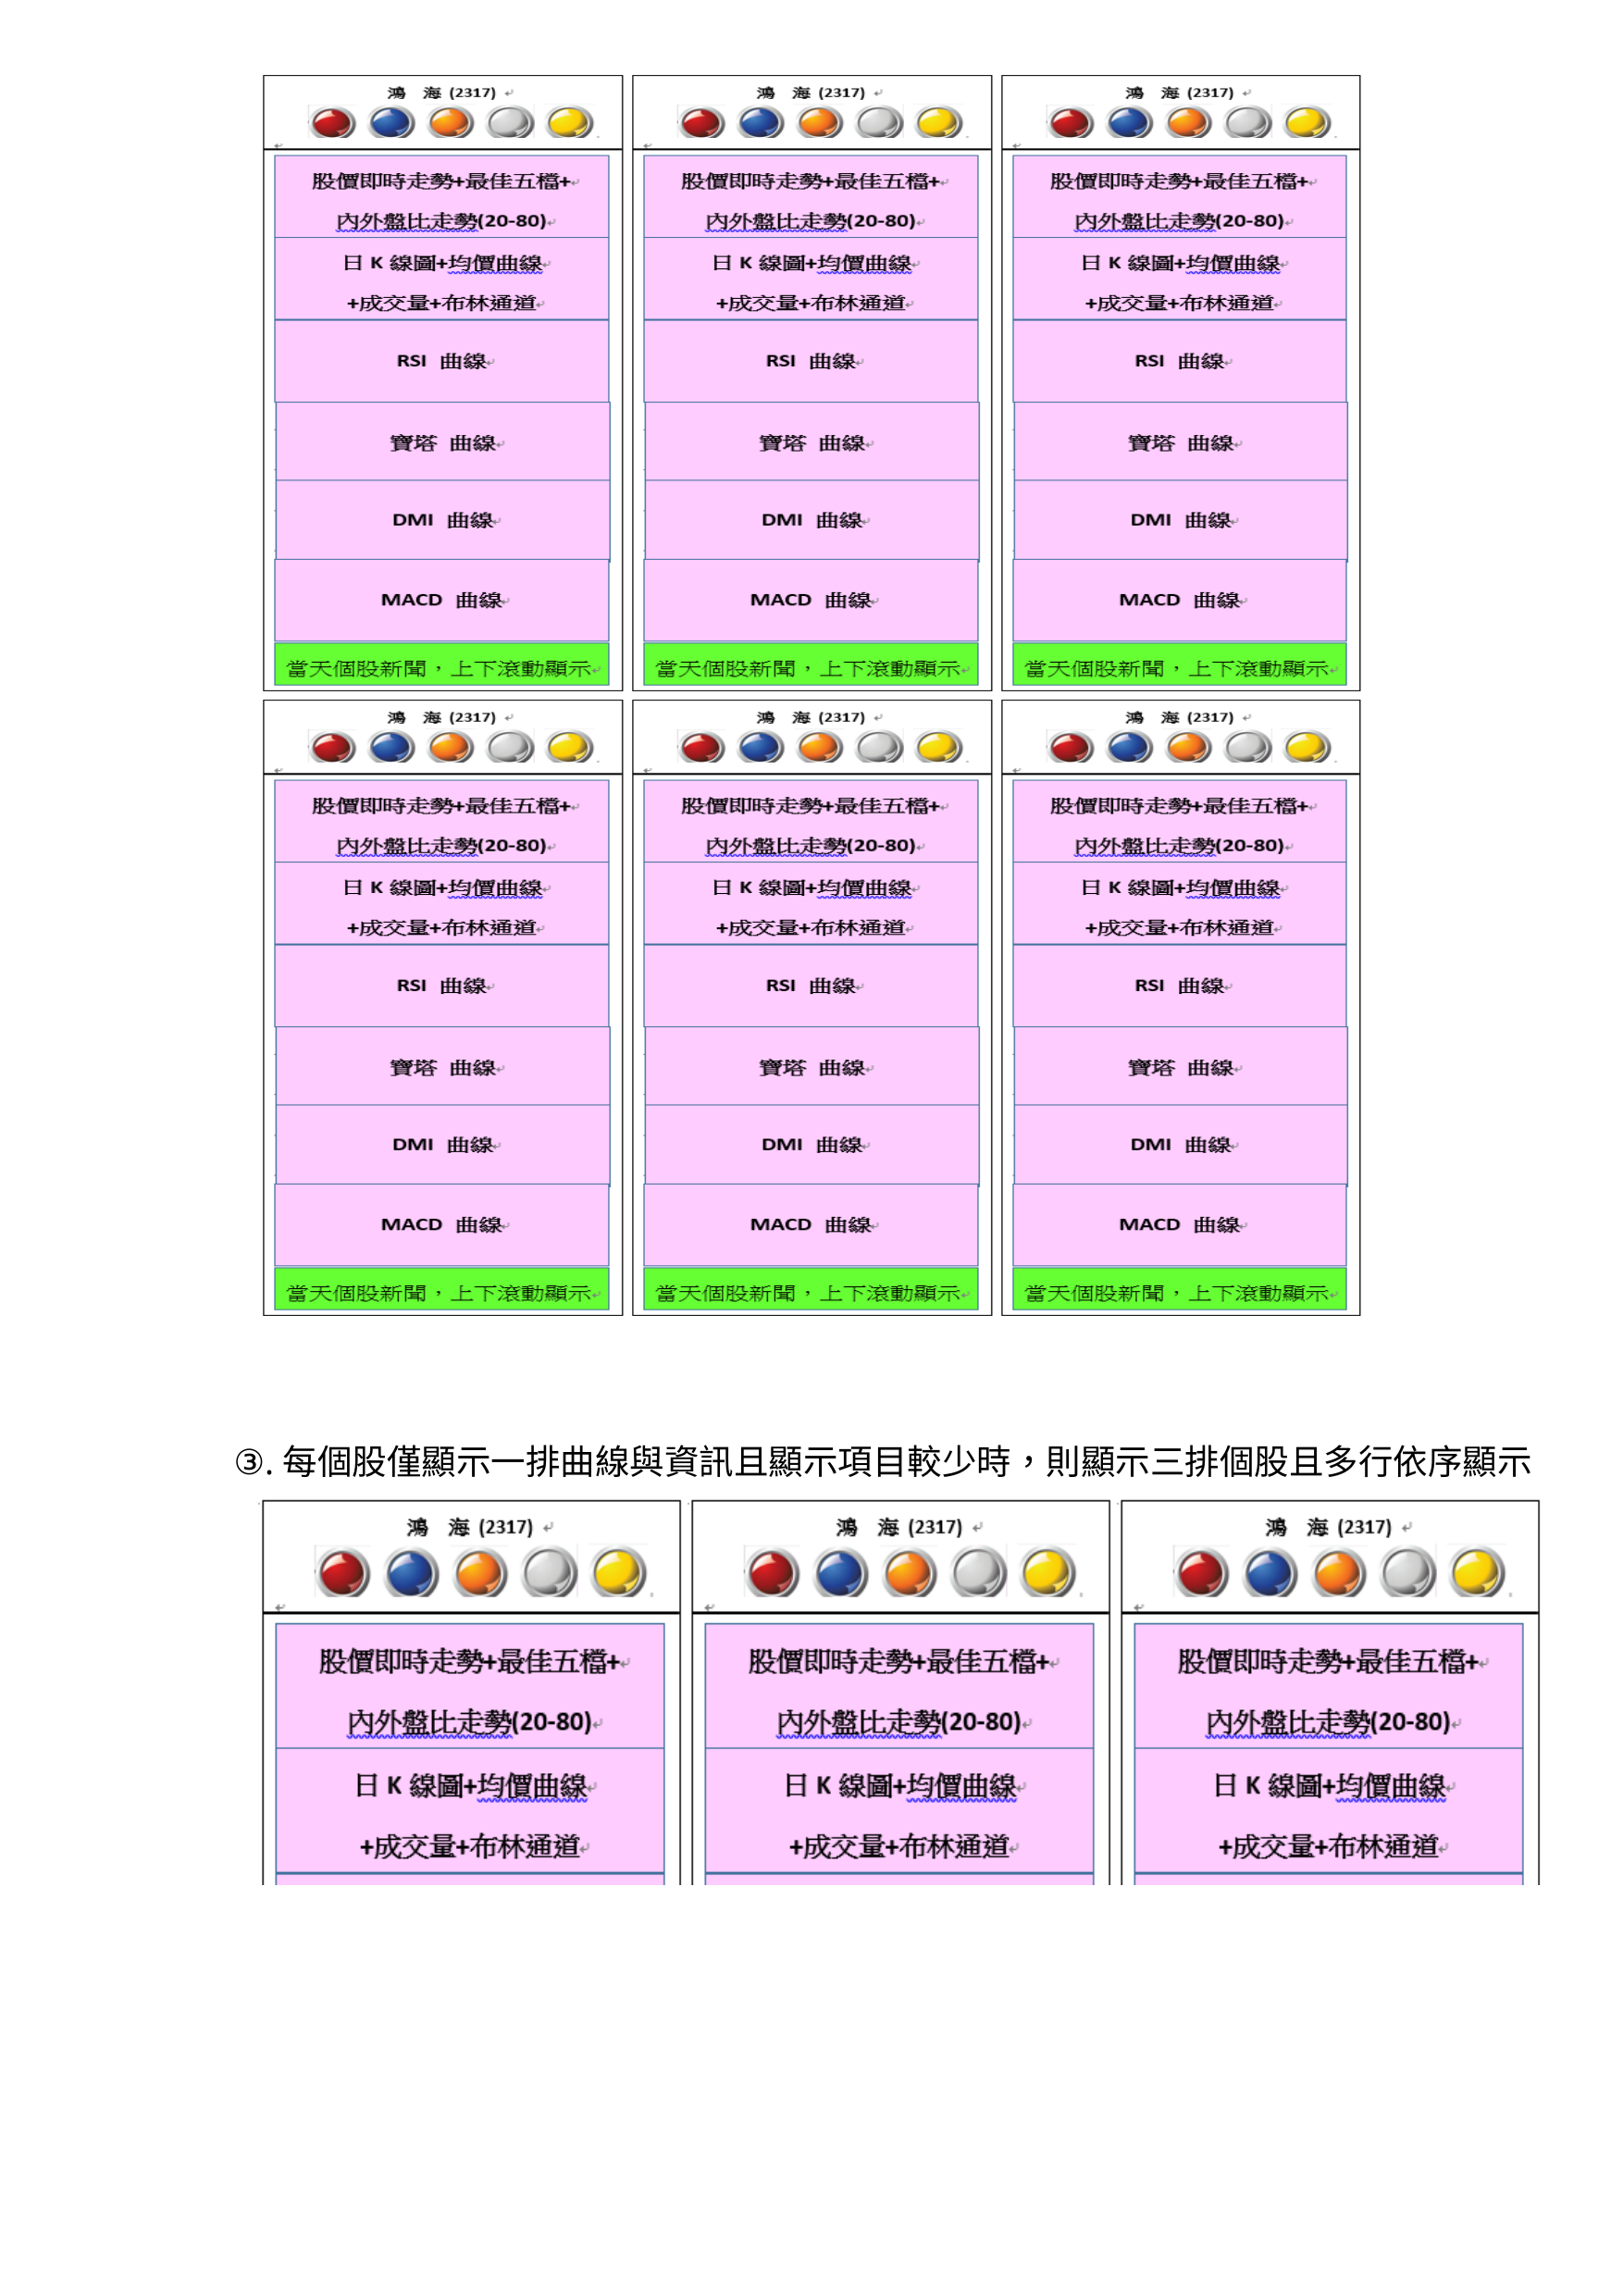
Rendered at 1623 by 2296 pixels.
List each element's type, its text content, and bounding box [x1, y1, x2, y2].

list ③. 每個股僅顯示一排曲線與資訊且顯示項目較少時，則顯示三排個股且多行依序顯示 [233, 1425, 1554, 1495]
picture [258, 71, 1366, 694]
picture [258, 696, 1366, 1319]
picture [258, 1495, 1547, 1885]
